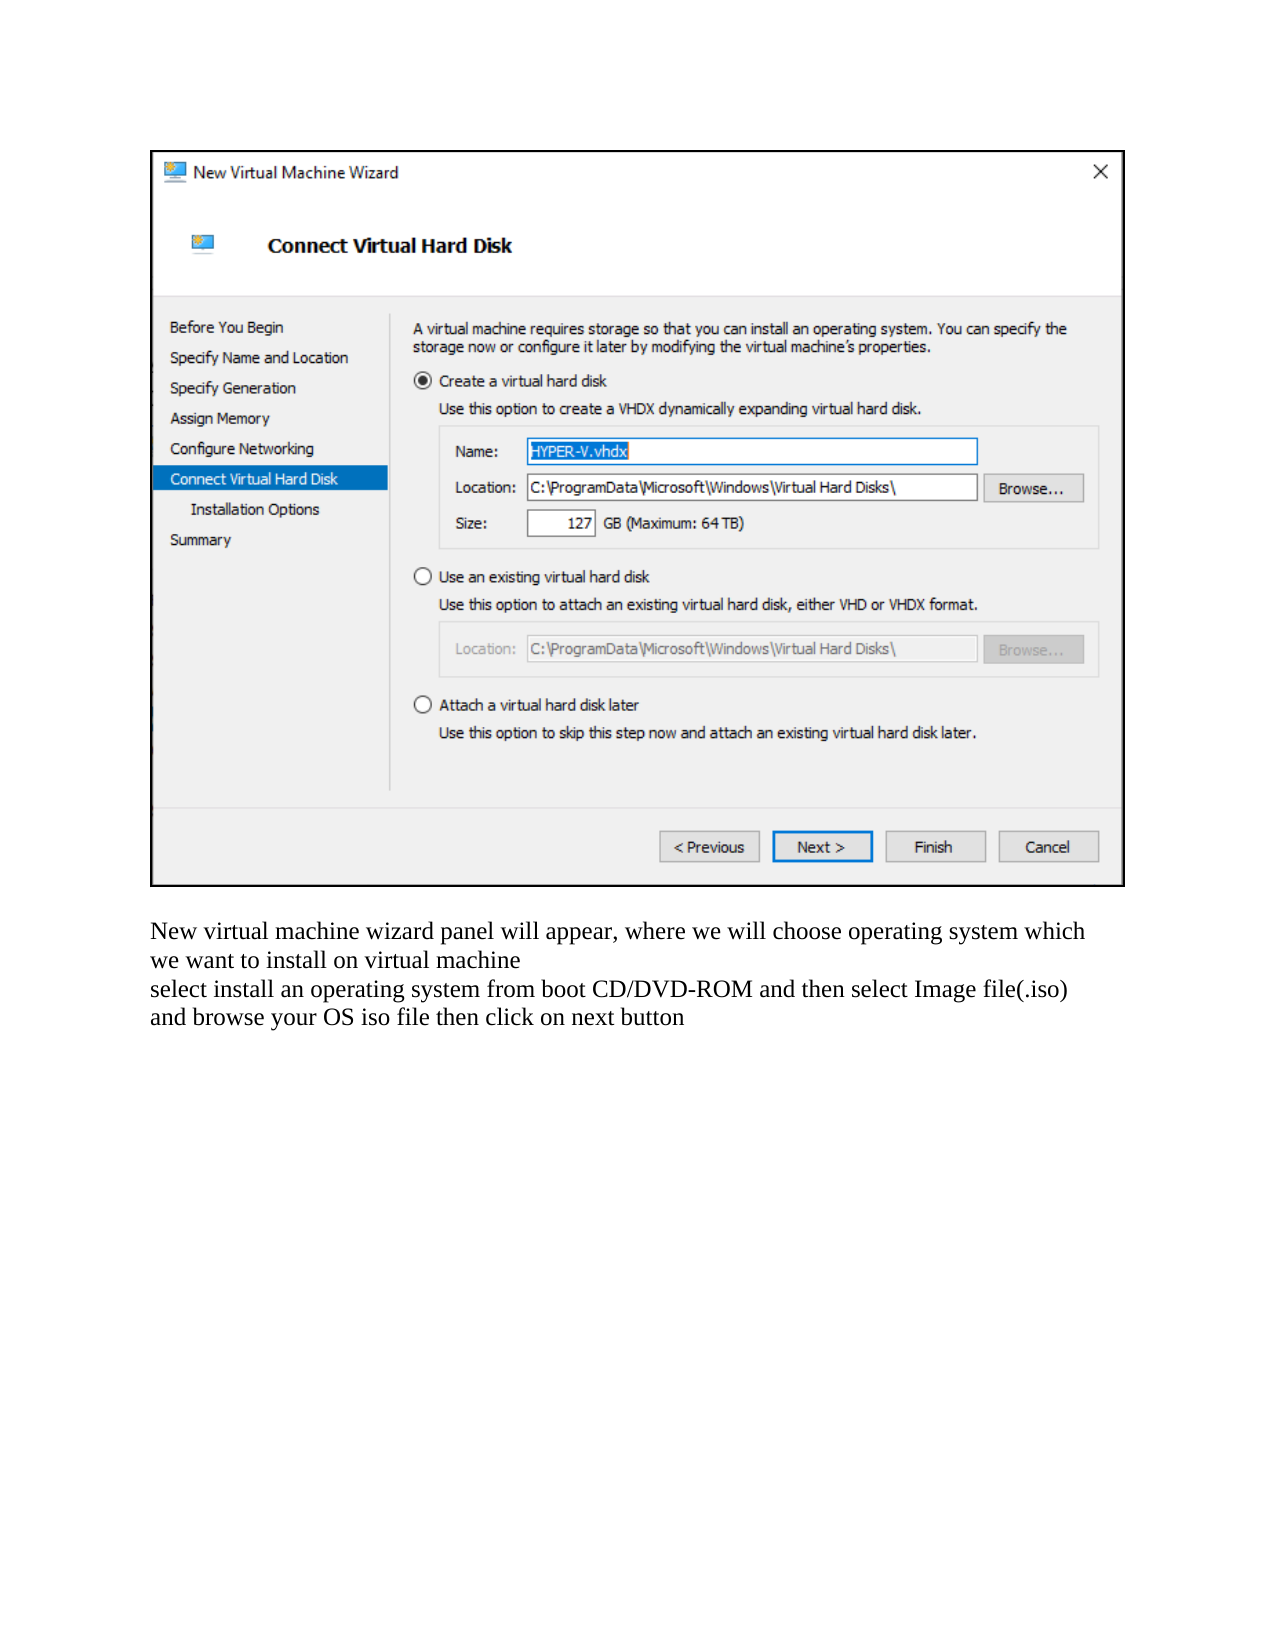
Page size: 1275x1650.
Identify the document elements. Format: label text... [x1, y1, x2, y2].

text New virtual machine wizard panel will appear, where we will choose operating system which [150, 916, 1125, 945]
text select install an operating system from boot CD/DVD-ROM and then select Image file(.iso) [150, 974, 1125, 1002]
text we want to install on virtual machine [150, 945, 1125, 974]
text and browse your OS iso file then click on next button [150, 1002, 1125, 1031]
picture [152, 152, 1123, 885]
